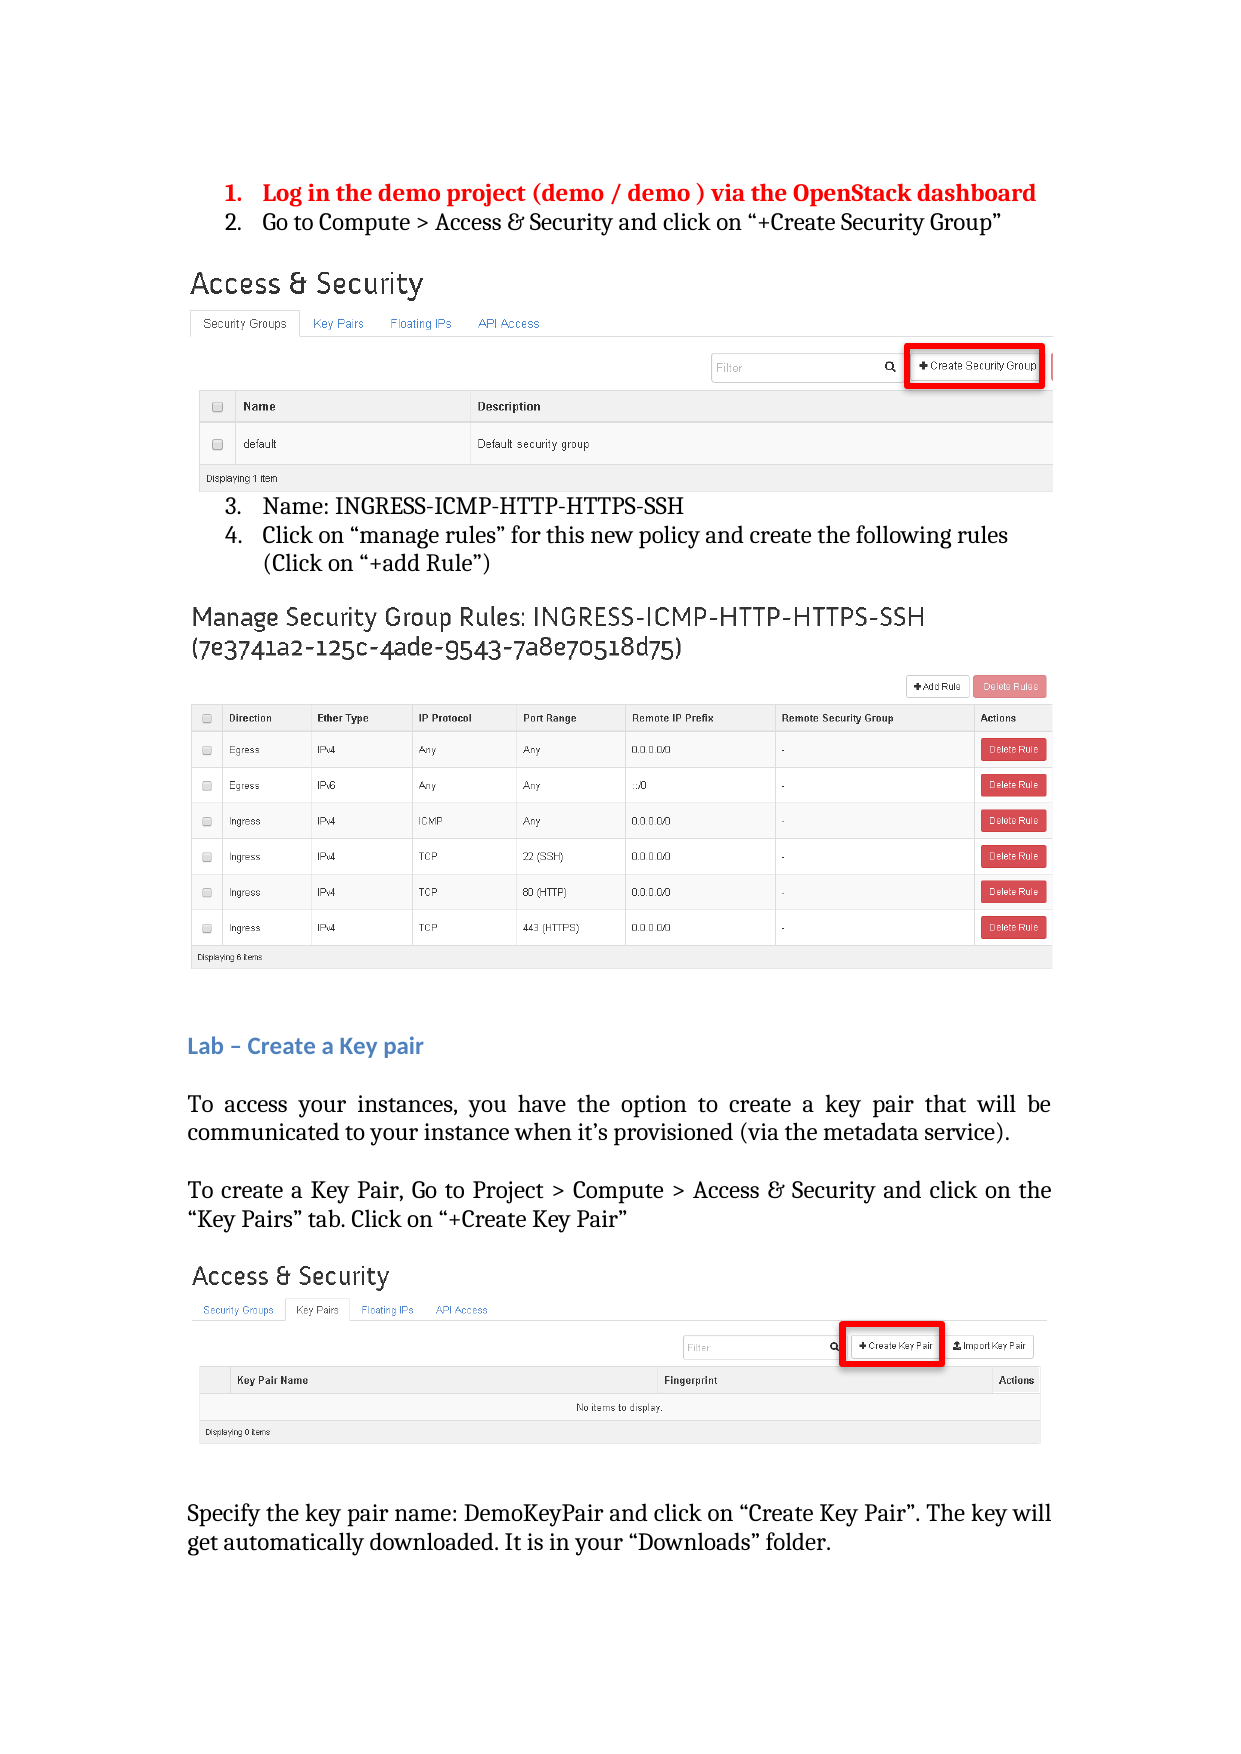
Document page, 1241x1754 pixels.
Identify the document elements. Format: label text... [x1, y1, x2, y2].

picture [187, 606, 1053, 981]
text Specify the key pair name: DemoKeyPair and click on “Create Key Pair”. The key will get automatically downloaded. It is in your “Downloads” folder. [187, 1499, 1053, 1557]
text To create a Key Pair, Go to Project > Compute > Access & Security and click on the “Key Pairs” tab. Click on “+Create Key Pair” [187, 1176, 1053, 1233]
list Name: INGRESS-ICMP-HTTP-HTTPS-SSH [225, 492, 1053, 521]
list Go to Compute > Access & Security and click on “+Create Security Group” [225, 207, 1053, 236]
list Click on “manage rules” for this new policy and create the following rules (Click on “+add Rule”) [225, 521, 1053, 578]
subtitle Lab – Create a Key pair [187, 1030, 1053, 1061]
picture [187, 264, 1053, 492]
picture [187, 1261, 1053, 1471]
text To access your instances, you have the option to create a key pair that will be communicated to your instance when it’s provisioned (via the metadata service). [187, 1089, 1053, 1147]
list Log in the demo project (demo / demo ) via the OpenStack dashboard [225, 179, 1053, 207]
